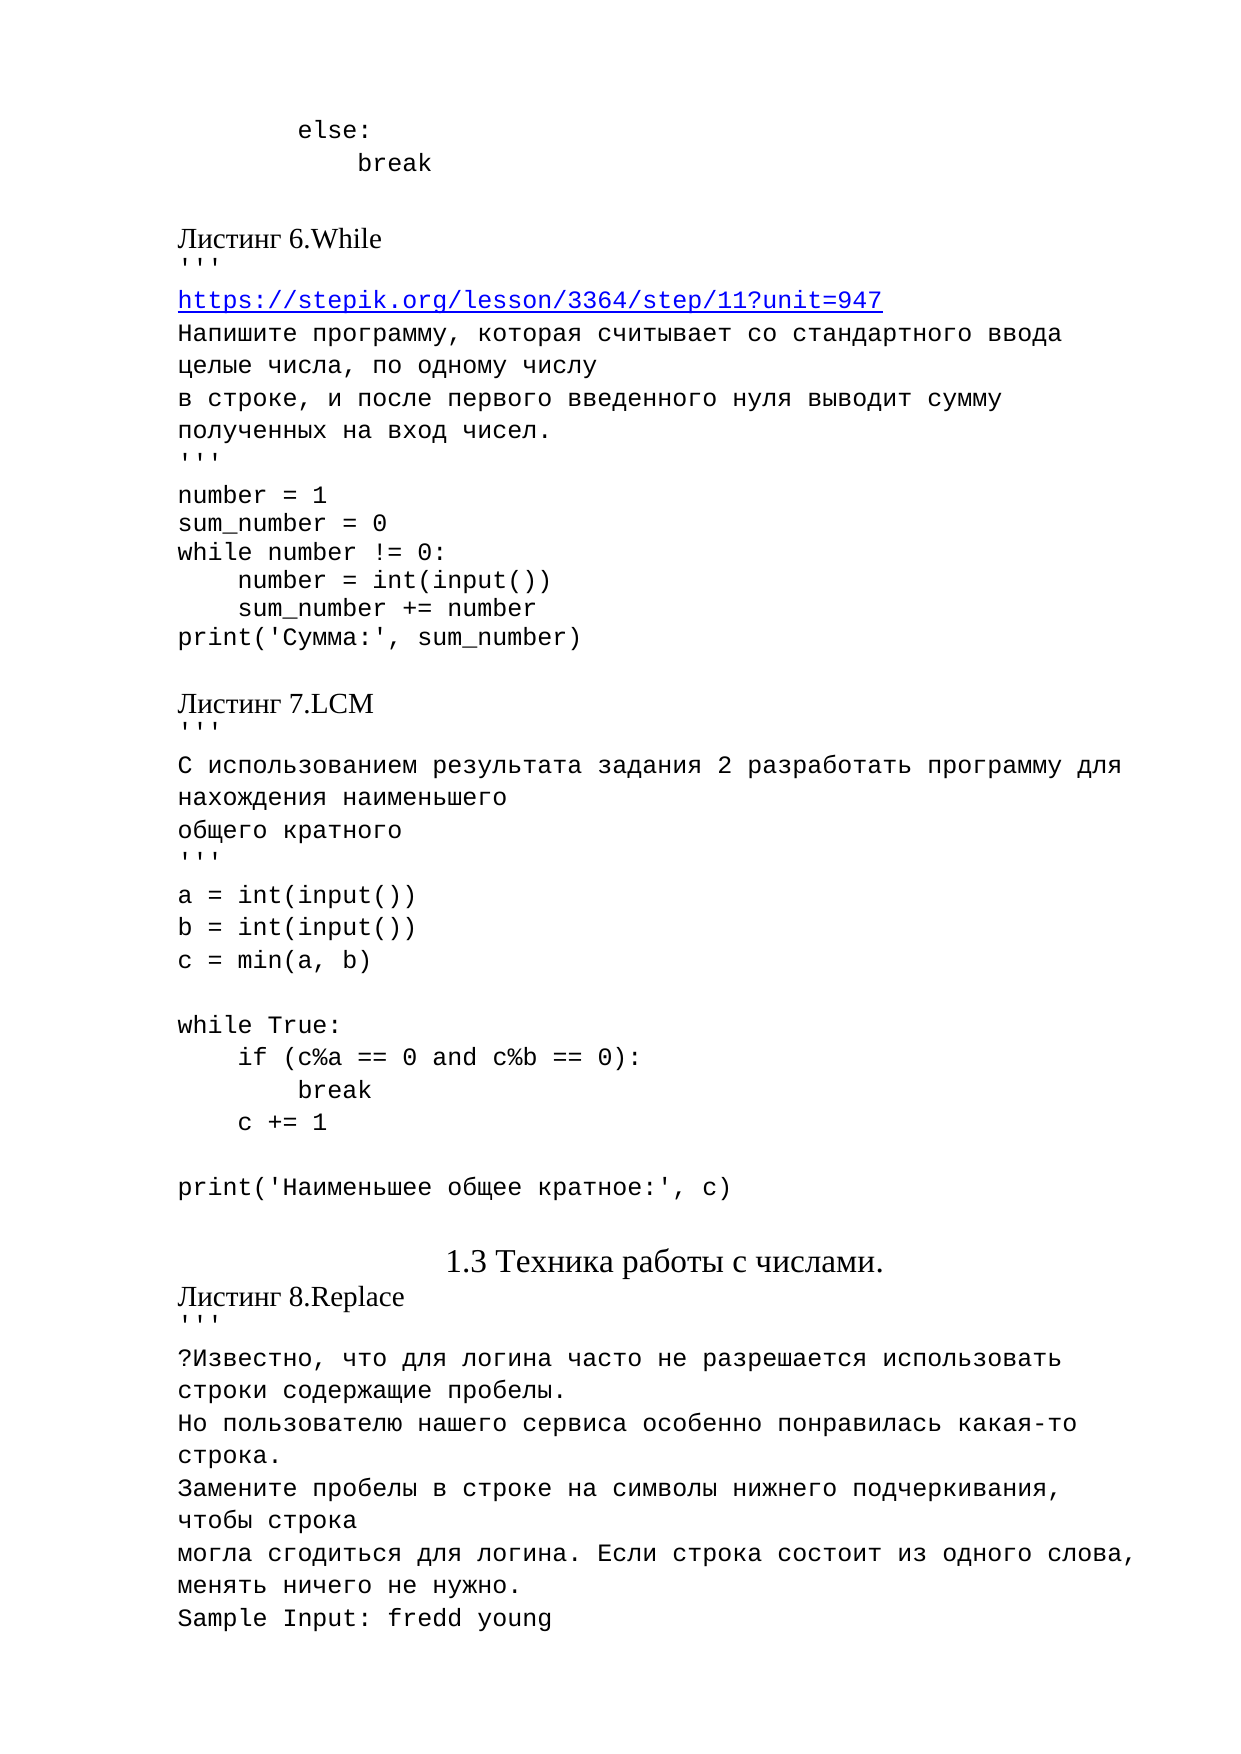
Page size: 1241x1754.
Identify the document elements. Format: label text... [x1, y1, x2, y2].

text Листинг 6.While [177, 222, 1152, 255]
text Но пользователю нашего сервиса особенно понравилась какая-то строка. [177, 1410, 1152, 1471]
text Напишите программу, которая считывает со стандартного ввода целые числа, по одному числу [177, 320, 1152, 381]
text ''' [177, 720, 1152, 748]
text ''' [177, 1313, 1152, 1341]
text Листинг 8.Replace [177, 1279, 1152, 1313]
subtitle 1.3 Техника работы с числами. [177, 1241, 1152, 1279]
text if (с%a == 0 and с%b == 0): [177, 1045, 1152, 1073]
text https://stepik.org/lesson/3364/step/11?unit=947 [177, 288, 1152, 316]
text ''' [177, 255, 1152, 283]
text a = int(input()) [177, 882, 1152, 911]
text с += 1 [177, 1110, 1152, 1138]
text Sample Input: fredd young [177, 1605, 1152, 1633]
text b = int(input()) [177, 915, 1152, 943]
text ?Известно, что для логина часто не разрешается использовать строки содержащие пробелы. [177, 1345, 1152, 1406]
text Замените пробелы в строке на символы нижнего подчеркивания, чтобы строка [177, 1475, 1152, 1536]
text С использованием результата задания 2 разработать программу для нахождения наименьшего [177, 752, 1152, 813]
text number = 1 sum_number = 0 while number != 0: number = int(input()) sum_number += number print('Сумма:', sum_number) [177, 483, 1152, 653]
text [177, 118, 1152, 179]
text в строке, и после первого введенного нуля выводит сумму полученных на вход чисел. [177, 385, 1152, 446]
text ''' [177, 450, 1152, 478]
text while True: [177, 1012, 1152, 1041]
text print('Наименьшее общее кратное:', с) [177, 1175, 1152, 1203]
text break [177, 1077, 1152, 1106]
text могла сгодиться для логина. Если строка состоит из одного слова, менять ничего не нужно. [177, 1540, 1152, 1601]
text ''' [177, 850, 1152, 878]
text общего кратного [177, 817, 1152, 846]
text Листинг 7.LCM [177, 686, 1152, 720]
text с = min(a, b) [177, 947, 1152, 976]
